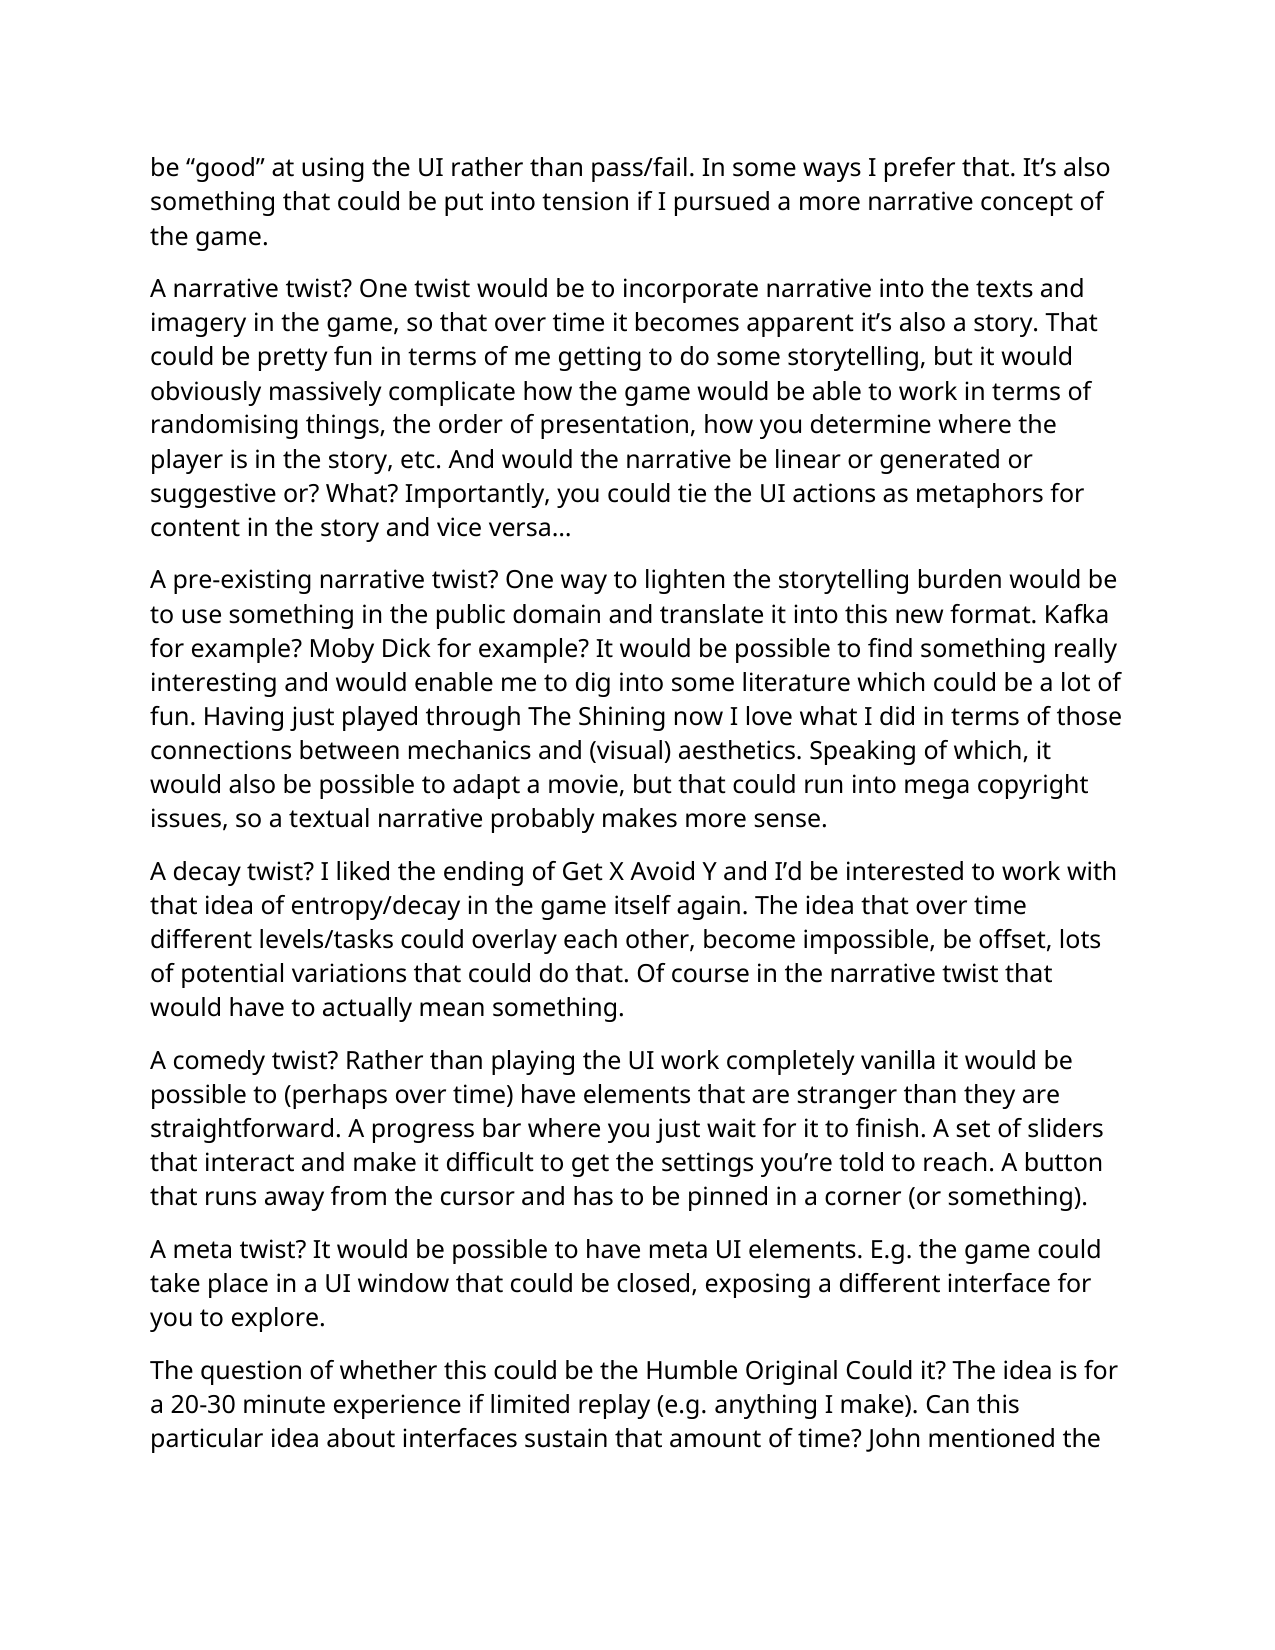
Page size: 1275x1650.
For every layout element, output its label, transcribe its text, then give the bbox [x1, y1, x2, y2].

text A decay twist? I liked the ending of Get X Avoid Y and I’d be interested to work with that idea of entropy/decay in the game itself again. The idea that over time different levels/tasks could overlay each other, become impossible, be offset, lots of potential variations that could do that. Of course in the narrative twist that would have to actually mean something. [150, 853, 1125, 1024]
text A comedy twist? Rather than playing the UI work completely vanilla it would be possible to (perhaps over time) have elements that are stranger than they are straightforward. A progress bar where you just wait for it to finish. A set of sliders that interact and make it difficult to get the settings you’re told to reach. A button that runs away from the cursor and has to be pinned in a corner (or something). [150, 1042, 1125, 1213]
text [150, 150, 1125, 252]
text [150, 1352, 1125, 1455]
text A meta twist? It would be possible to have meta UI elements. E.g. the game could take place in a UI window that could be closed, exposing a different interface for you to explore. [150, 1232, 1125, 1334]
text A narrative twist? One twist would be to incorporate narrative into the texts and imagery in the game, so that over time it becomes apparent it’s also a story. That could be pretty fun in terms of me getting to do some storytelling, but it would obviously massively complicate how the game would be able to work in terms of randomising things, the order of presentation, how you determine where the player is in the story, etc. And would the narrative be linear or generated or suggestive or? What? Importantly, you could tie the UI actions as metaphors for content in the story and vice versa… [150, 271, 1125, 543]
text A pre-existing narrative twist? One way to lighten the storytelling burden would be to use something in the public domain and translate it into this new format. Kafka for example? Moby Dick for example? It would be possible to find something really interesting and would enable me to dig into some literature which could be a lot of fun. Having just played through The Shining now I love what I did in terms of those connections between mechanics and (visual) aesthetics. Speaking of which, it would also be possible to adapt a movie, but that could run into mega copyright issues, so a textual narrative probably makes more sense. [150, 562, 1125, 835]
